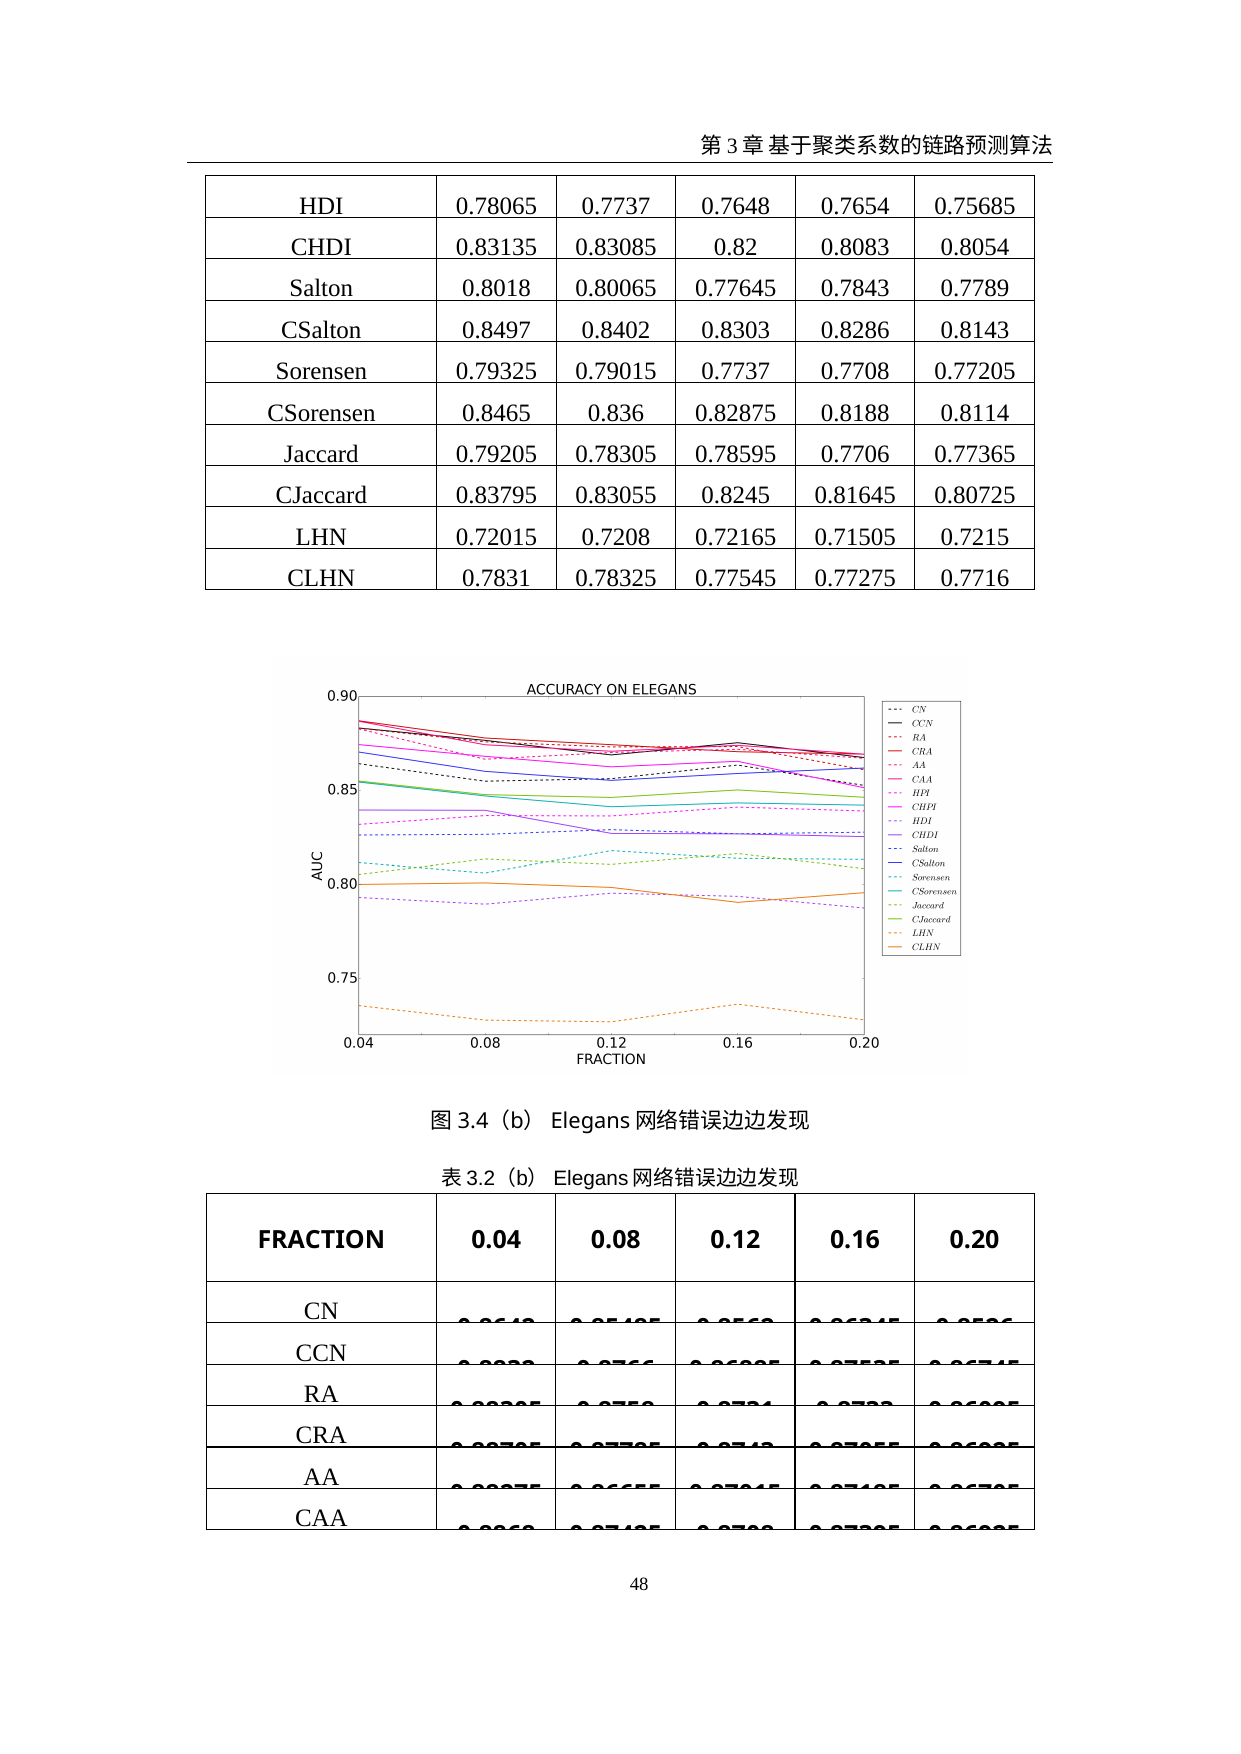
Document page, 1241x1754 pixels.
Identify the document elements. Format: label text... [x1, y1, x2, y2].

table_cell 0.85485 [556, 1282, 675, 1322]
table_cell 0.7831 [437, 549, 556, 589]
table_cell 0.88305 [437, 1365, 555, 1405]
table_header 0.04 [437, 1194, 555, 1281]
table_cell 0.7648 [676, 176, 795, 217]
table_cell 0.83055 [557, 466, 675, 506]
table_header 0.08 [556, 1194, 675, 1281]
table_cell 0.8832 [437, 1323, 555, 1364]
table_cell 0.8286 [796, 301, 914, 341]
table_cell 0.86095 [915, 1365, 1034, 1405]
table_cell 0.8731 [676, 1365, 794, 1405]
table_cell 0.87785 [556, 1406, 675, 1446]
table_header 0.12 [676, 1194, 794, 1281]
table_cell 0.8018 [437, 259, 556, 299]
table_cell CSorensen [206, 383, 436, 423]
table_cell 0.77275 [796, 549, 914, 589]
table_header 0.16 [796, 1194, 914, 1281]
table_header 0.20 [915, 1194, 1034, 1281]
table_cell CCN [207, 1323, 436, 1364]
table_cell LHN [206, 507, 436, 548]
table_cell CLHN [206, 549, 436, 589]
table_cell 0.78305 [557, 425, 675, 465]
table_cell 0.8054 [915, 218, 1034, 258]
table_cell 0.86885 [676, 1323, 794, 1364]
table_cell Sorensen [206, 342, 436, 382]
table_cell 0.77645 [676, 259, 795, 299]
table_cell 0.82875 [676, 383, 795, 423]
table_cell 0.86655 [556, 1448, 675, 1488]
table_cell CSalton [206, 301, 436, 341]
table_cell 0.87015 [676, 1448, 794, 1488]
table_cell 0.7654 [796, 176, 914, 217]
table_cell CAA [207, 1489, 436, 1529]
table_cell 0.72165 [676, 507, 795, 548]
table_cell 0.78325 [557, 549, 675, 589]
table_cell 0.88275 [437, 1448, 555, 1488]
table_cell 0.8465 [437, 383, 556, 423]
table_cell Salton [206, 259, 436, 299]
table_cell 0.78065 [437, 176, 556, 217]
table_cell 0.7706 [796, 425, 914, 465]
table_cell 0.80725 [915, 466, 1034, 506]
table_cell 0.8733 [796, 1365, 914, 1405]
table_cell 0.7843 [796, 259, 914, 299]
table_cell 0.7737 [676, 342, 795, 382]
table_cell 0.87185 [796, 1448, 914, 1488]
table_cell 0.8526 [915, 1282, 1034, 1322]
table_cell 0.8868 [437, 1489, 555, 1529]
table_cell 0.72015 [437, 507, 556, 548]
table_cell 0.86705 [915, 1448, 1034, 1488]
table_cell 0.77365 [915, 425, 1034, 465]
table_cell 0.8758 [556, 1365, 675, 1405]
table_cell 0.77545 [676, 549, 795, 589]
table_cell 0.836 [557, 383, 675, 423]
table_cell 0.86925 [915, 1489, 1034, 1529]
table_cell 0.8083 [796, 218, 914, 258]
table_cell 0.8642 [437, 1282, 555, 1322]
table_cell 0.79205 [437, 425, 556, 465]
table_cell 0.82 [676, 218, 795, 258]
table_cell 0.83795 [437, 466, 556, 506]
table_cell RA [207, 1365, 436, 1405]
table_cell 0.8114 [915, 383, 1034, 423]
table_cell 0.75685 [915, 176, 1034, 217]
table_cell 0.81645 [796, 466, 914, 506]
table_cell 0.87055 [796, 1406, 914, 1446]
picture [271, 655, 970, 1077]
table_cell 0.8708 [676, 1489, 794, 1529]
table_cell 0.8245 [676, 466, 795, 506]
table_cell 0.78595 [676, 425, 795, 465]
table_cell 0.83135 [437, 218, 556, 258]
table_cell 0.77205 [915, 342, 1034, 382]
table_cell 0.83085 [557, 218, 675, 258]
table_cell 0.8402 [557, 301, 675, 341]
table_cell 0.87395 [796, 1489, 914, 1529]
table_cell CJaccard [206, 466, 436, 506]
table_cell 0.7215 [915, 507, 1034, 548]
table_cell Jaccard [206, 425, 436, 465]
table_cell 0.8497 [437, 301, 556, 341]
table_cell 0.8303 [676, 301, 795, 341]
table_cell 0.7708 [796, 342, 914, 382]
table_cell 0.79325 [437, 342, 556, 382]
table_cell 0.8743 [676, 1406, 794, 1446]
table_cell 0.86345 [796, 1282, 914, 1322]
table_cell 0.7789 [915, 259, 1034, 299]
table_cell 0.87535 [796, 1323, 914, 1364]
table_cell 0.7716 [915, 549, 1034, 589]
table_cell 0.87425 [556, 1489, 675, 1529]
table_cell 0.7737 [557, 176, 675, 217]
table_cell 0.8562 [676, 1282, 794, 1322]
table_cell 0.71505 [796, 507, 914, 548]
table_cell CRA [207, 1406, 436, 1446]
table_cell AA [207, 1448, 436, 1488]
text 表3.2（b） Elegans网络错误边边发现 [187, 1160, 1053, 1192]
table_cell 0.86745 [915, 1323, 1034, 1364]
table_cell CHDI [206, 218, 436, 258]
table_cell HDI [206, 176, 436, 217]
table_cell 0.86925 [915, 1406, 1034, 1446]
table_cell 0.7208 [557, 507, 675, 548]
table_cell 0.8143 [915, 301, 1034, 341]
table_cell CN [207, 1282, 436, 1322]
table_cell 0.88705 [437, 1406, 555, 1446]
table_cell 0.8766 [556, 1323, 675, 1364]
table_cell 0.79015 [557, 342, 675, 382]
table_cell 0.80065 [557, 259, 675, 299]
table_header FRACTION Algorithm [207, 1194, 436, 1281]
text 图 3.4（b） Elegans网络错误边边发现 [187, 1102, 1053, 1135]
table_cell 0.8188 [796, 383, 914, 423]
